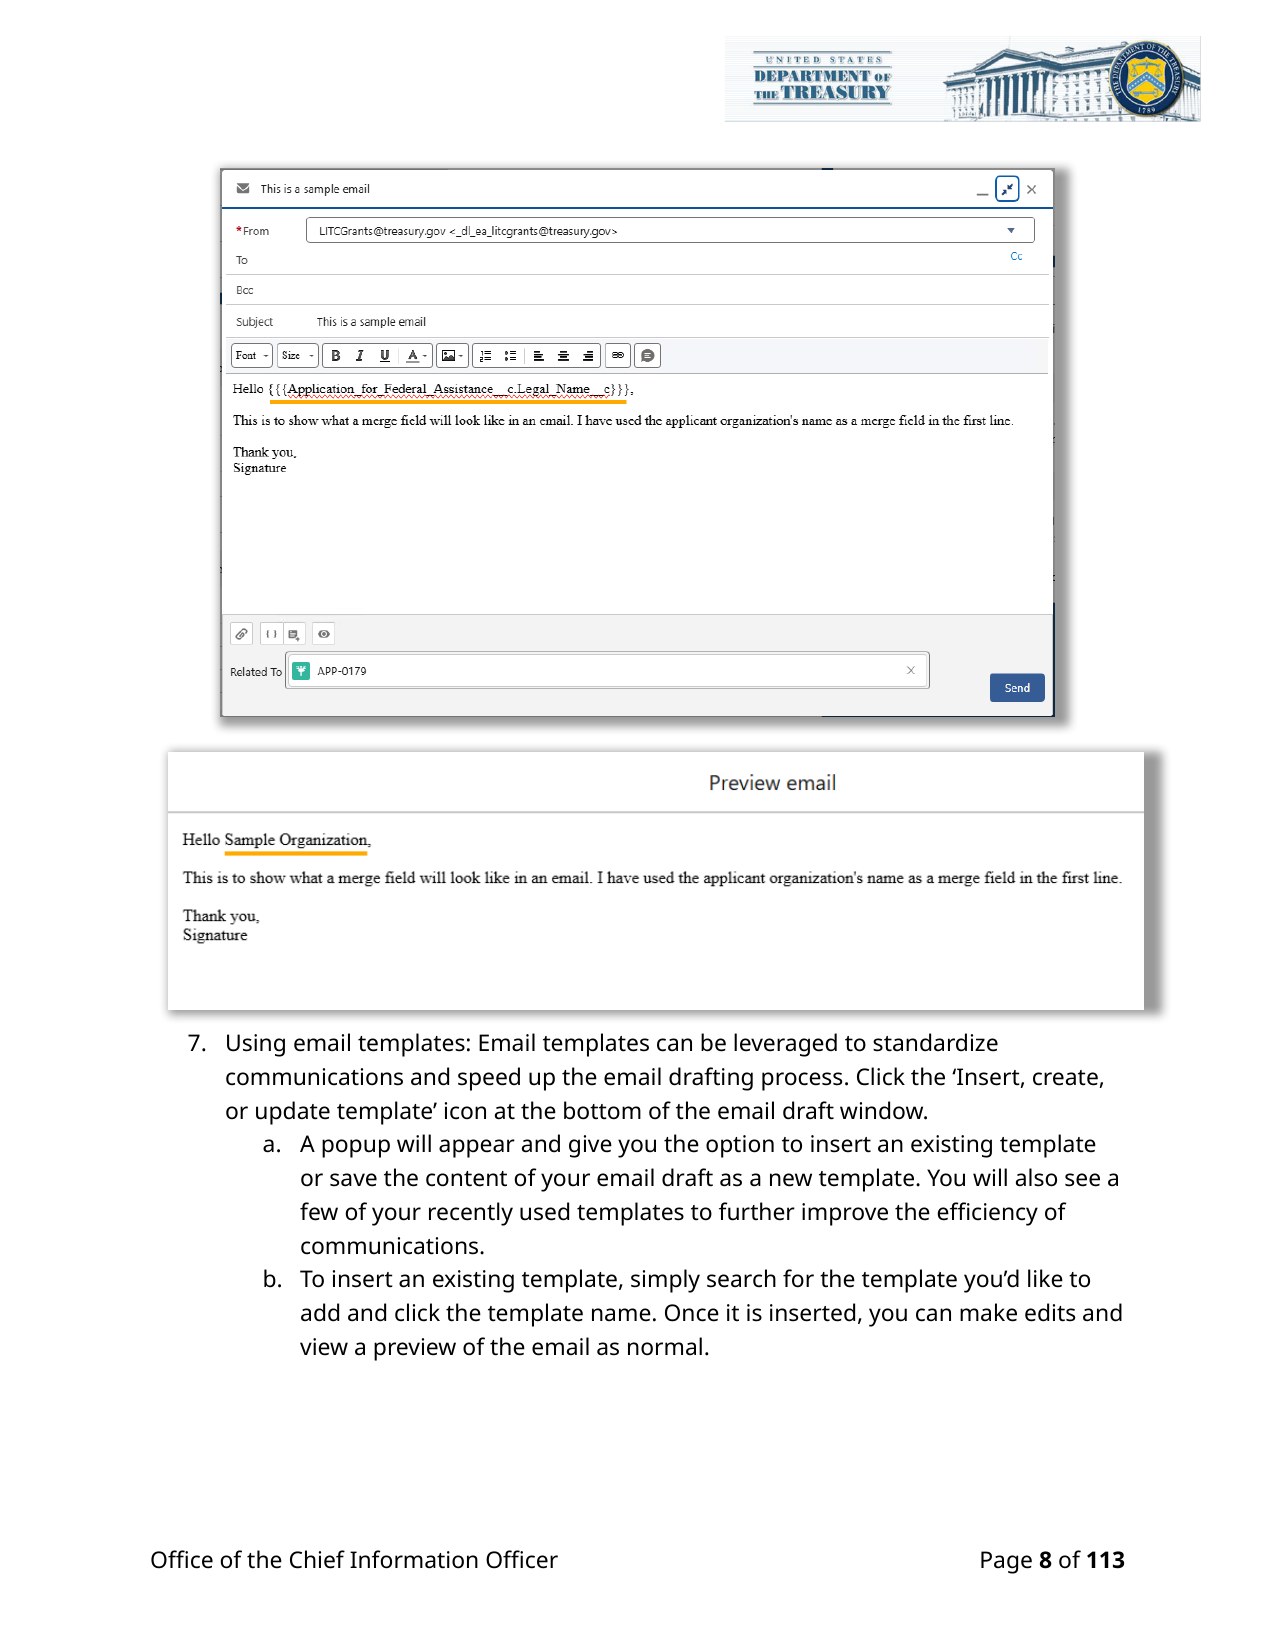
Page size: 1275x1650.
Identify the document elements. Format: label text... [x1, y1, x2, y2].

picture [220, 168, 1055, 717]
list Using email templates: Email templates can be leveraged to standardize communications and speed up the email drafting process. Click the ‘Insert, create, or update template’ icon at the bottom of the email draft window. [187, 1027, 1125, 1126]
list A popup will appear and give you the option to insert an existing template or save the content of your email draft as a new template. You will also see a few of your recently used templates to further improve the efficiency of communications. [262, 1128, 1125, 1261]
picture [168, 752, 1144, 1010]
list To insert an existing template, simply search for the template you’d like to add and click the template name. Once it is inserted, you can make edits and view a preview of the email as normal. [262, 1263, 1125, 1362]
picture [724, 36, 1201, 122]
